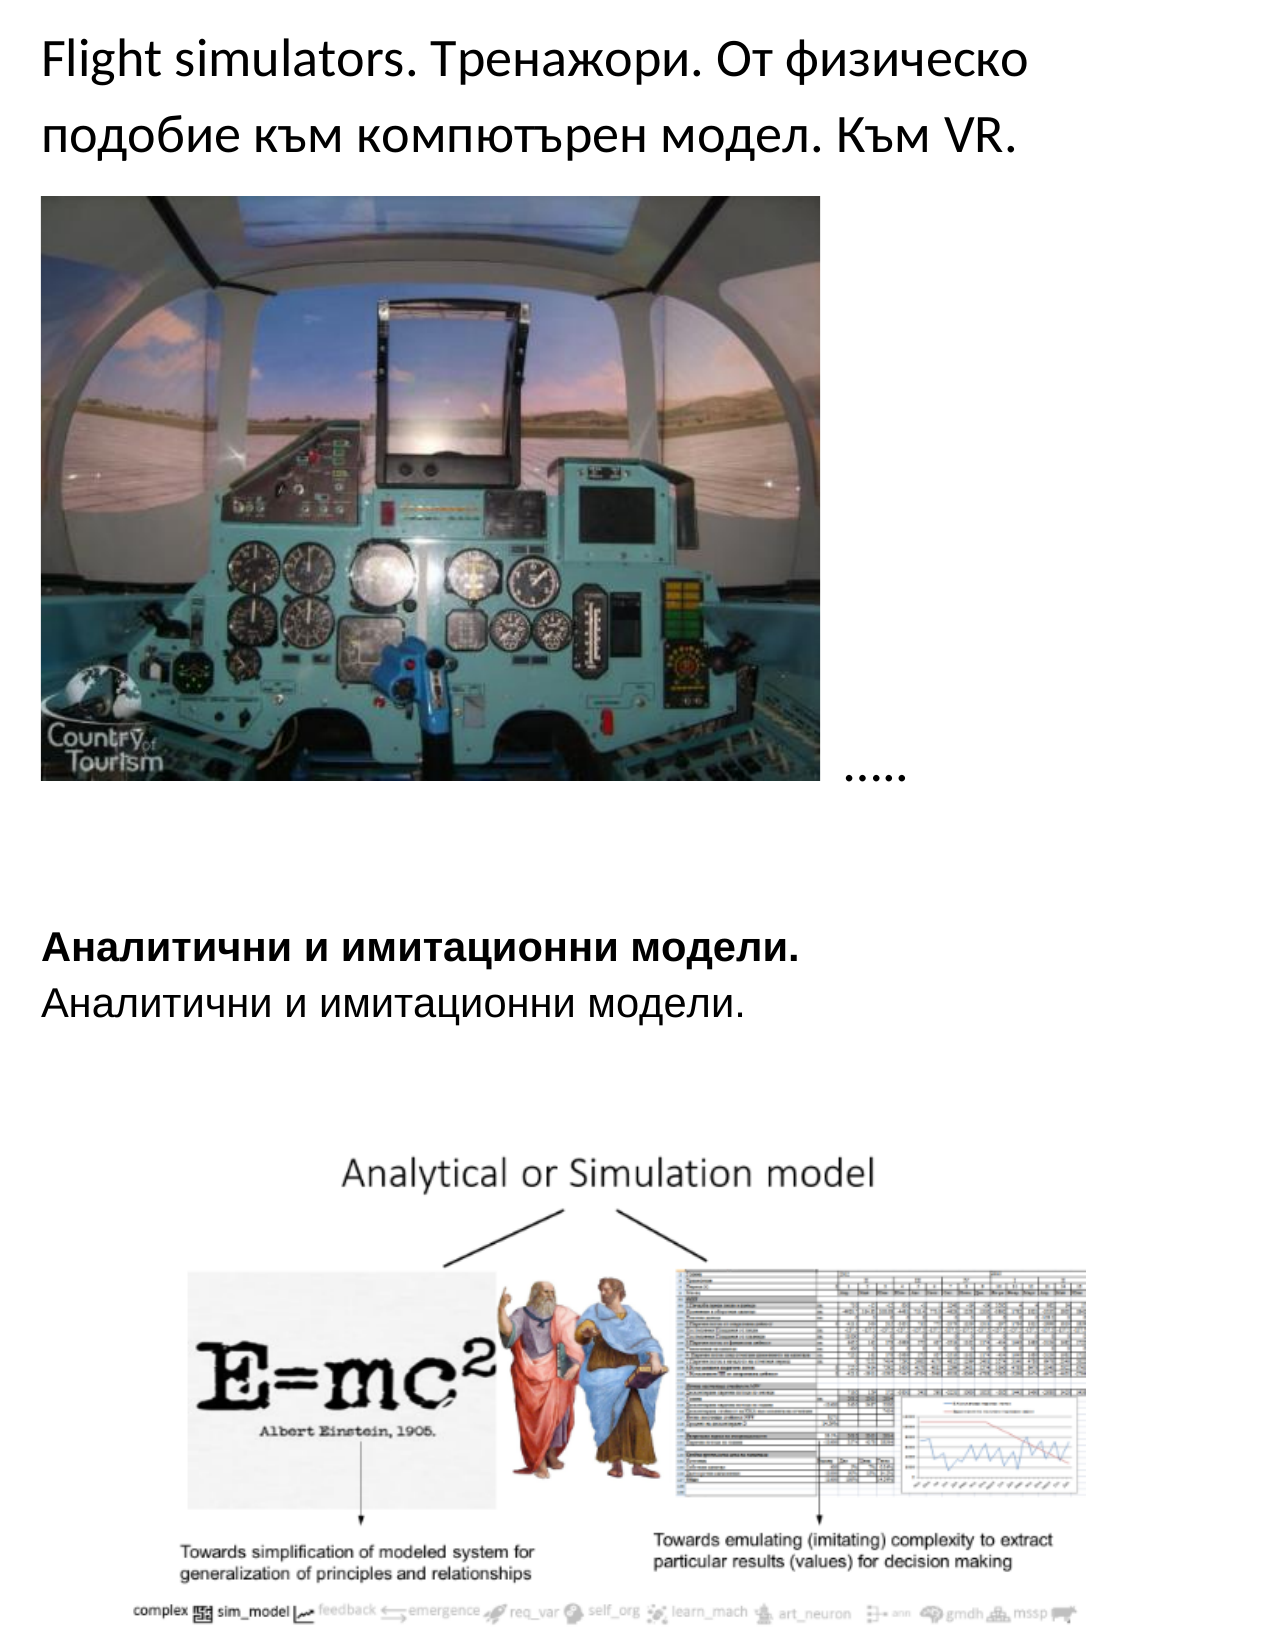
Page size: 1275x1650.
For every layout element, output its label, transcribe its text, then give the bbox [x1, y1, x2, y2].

picture [132, 1094, 1086, 1631]
text Flight simulators. Тренажори. От физическо подобие към компютърен модел. Към VR. [41, 24, 1222, 166]
subtitle Аналитични и имитационни модели. 188 [41, 922, 1222, 970]
picture [40, 196, 821, 781]
text Аналитични и имитационни модели. 188 [41, 977, 1222, 1028]
